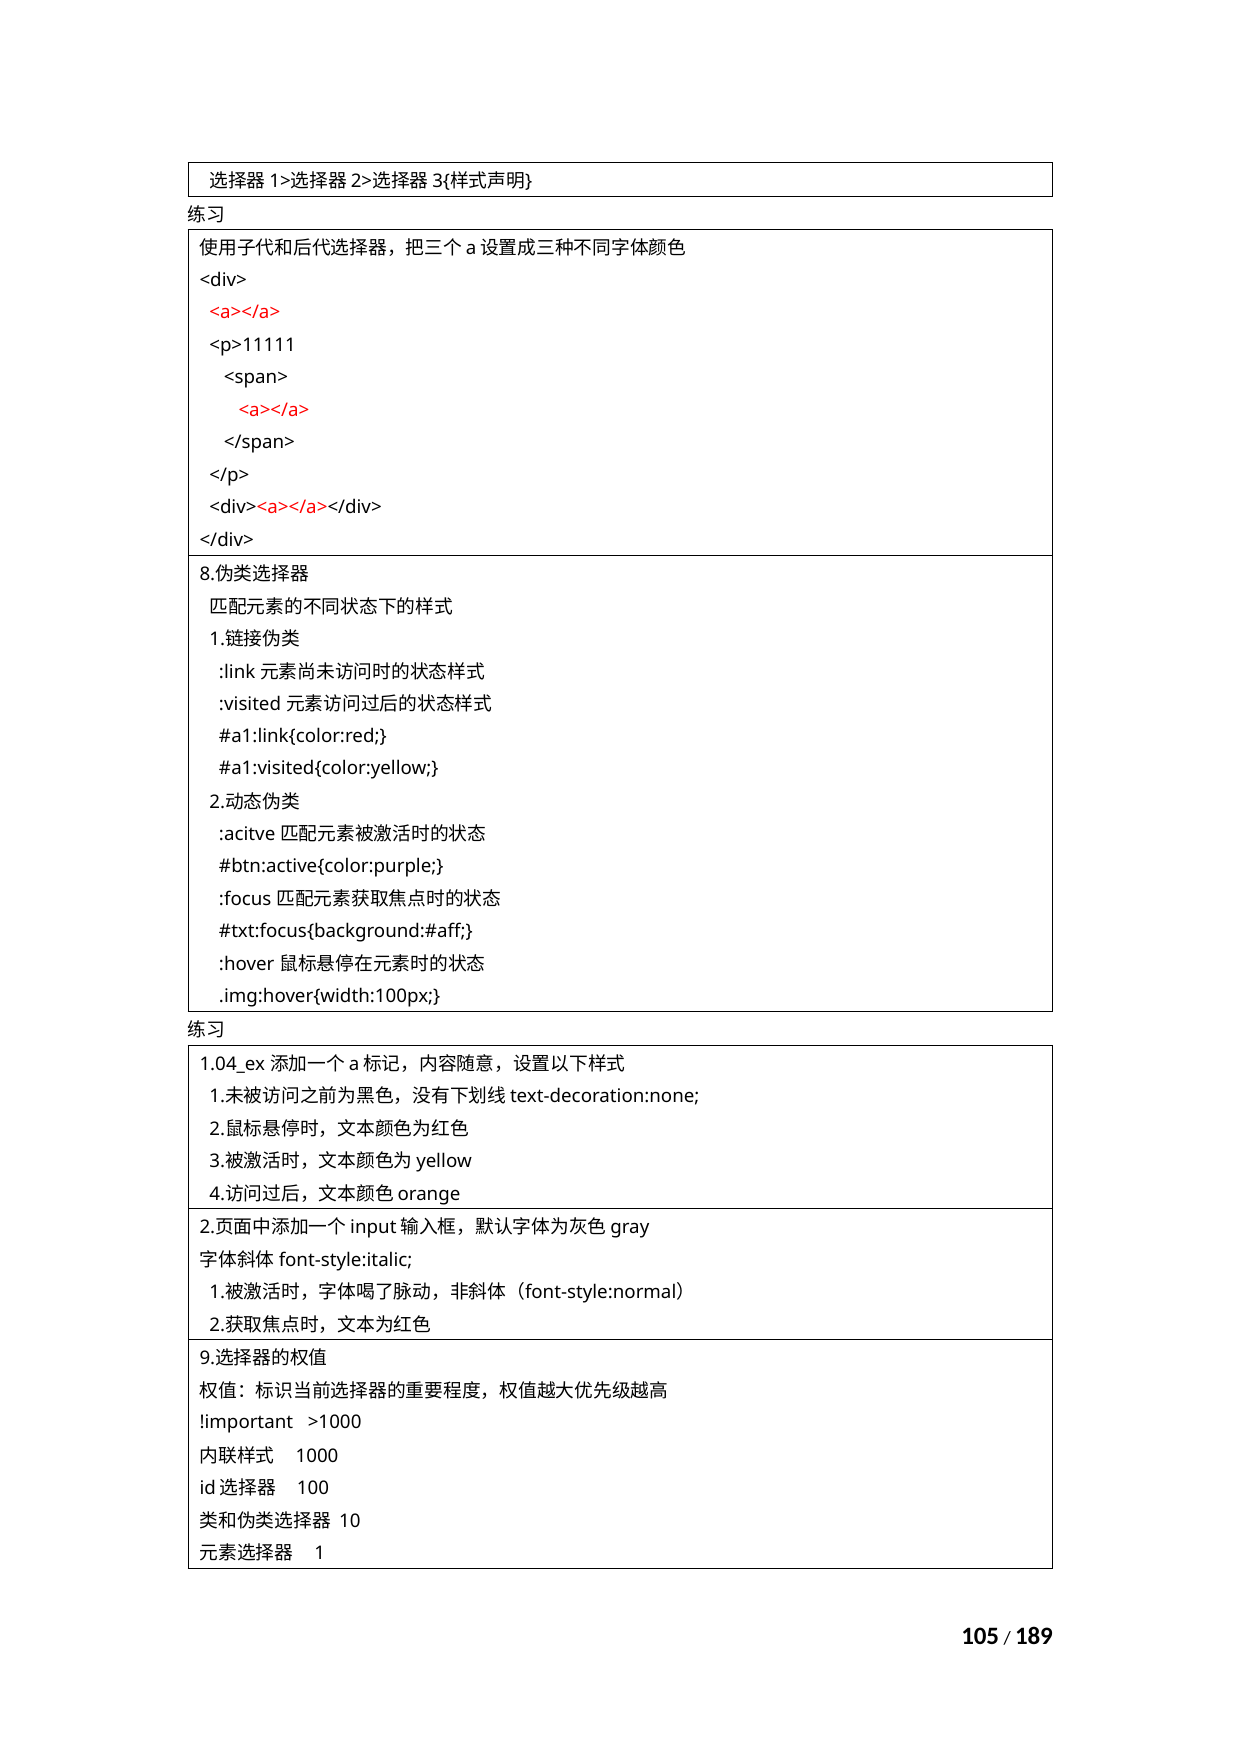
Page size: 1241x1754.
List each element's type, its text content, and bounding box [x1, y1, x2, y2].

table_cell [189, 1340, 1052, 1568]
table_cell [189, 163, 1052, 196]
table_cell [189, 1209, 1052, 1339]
text 练习 [187, 1012, 1053, 1045]
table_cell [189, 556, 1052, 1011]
text 练习 [187, 197, 1053, 229]
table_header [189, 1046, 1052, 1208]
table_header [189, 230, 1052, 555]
